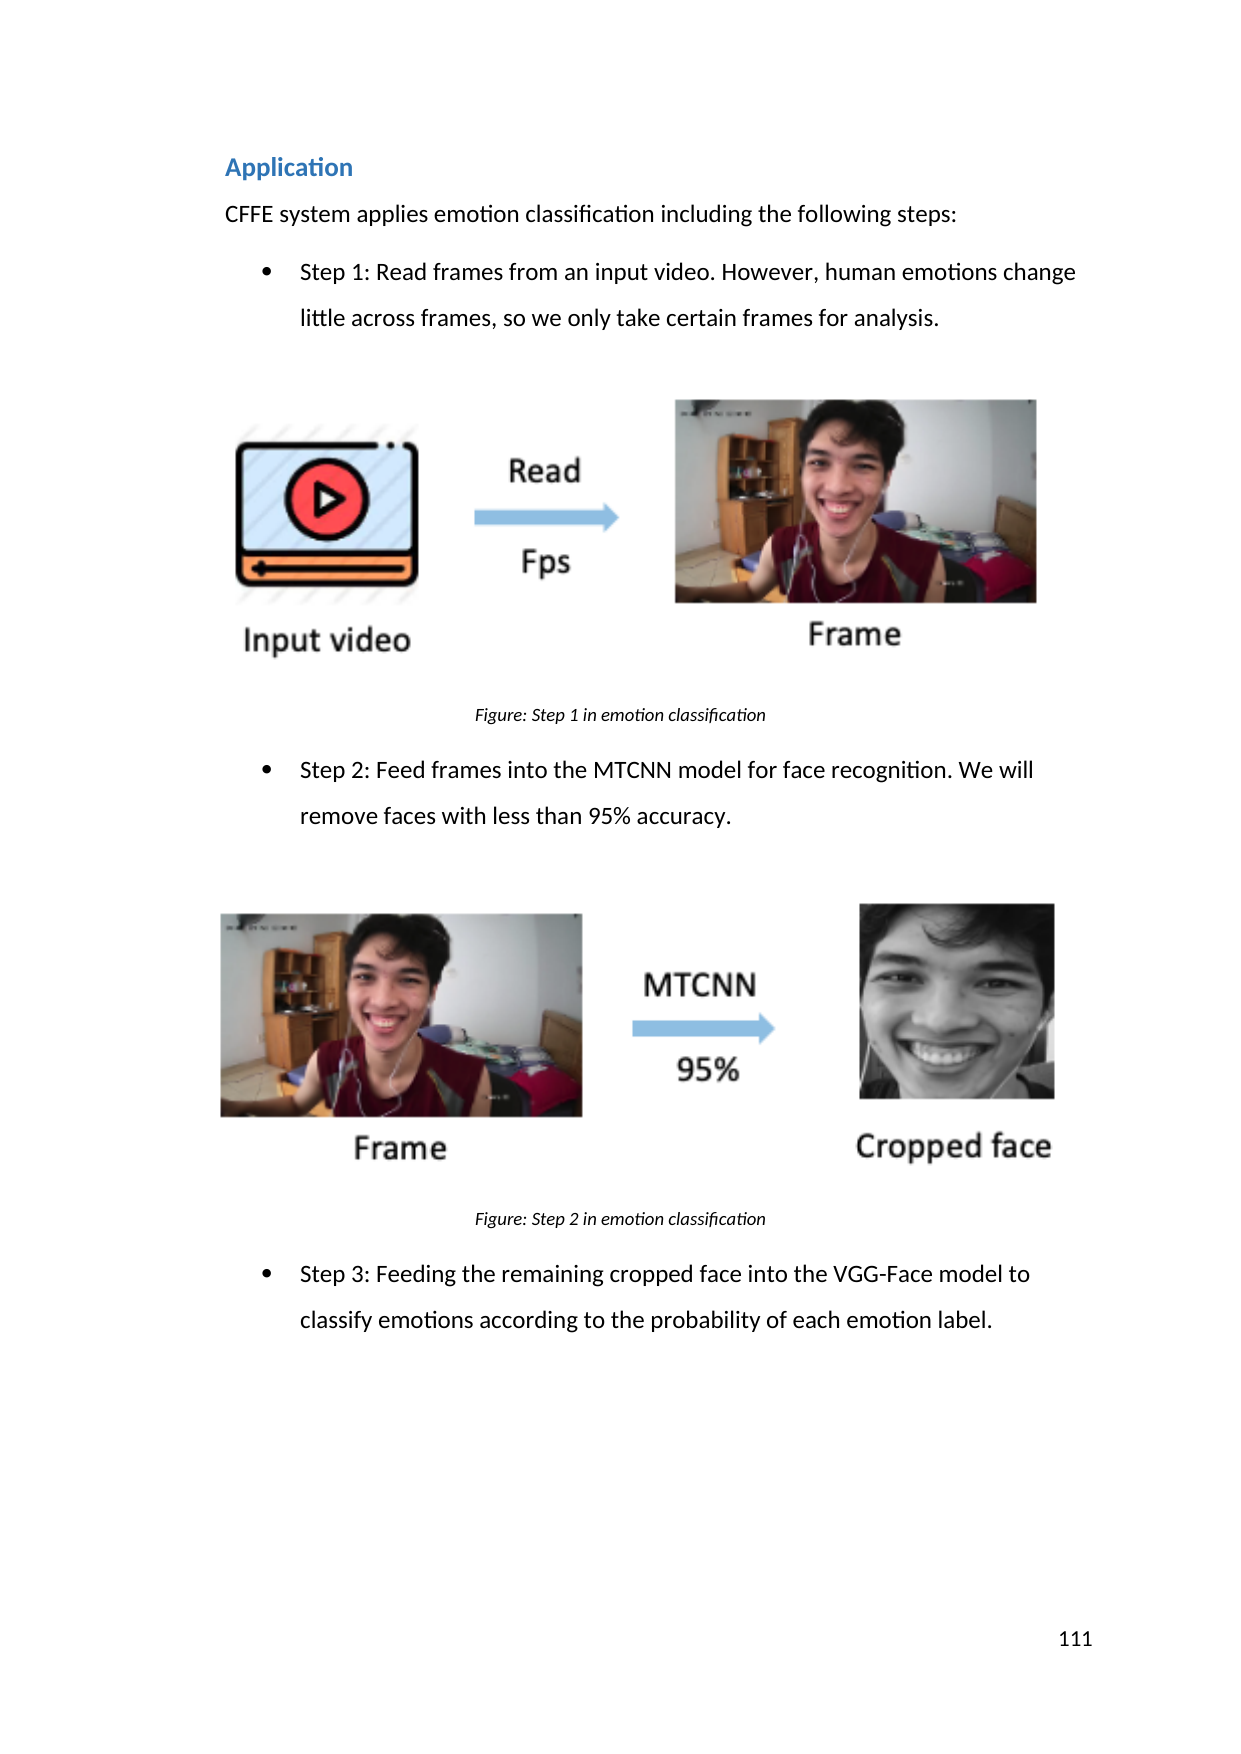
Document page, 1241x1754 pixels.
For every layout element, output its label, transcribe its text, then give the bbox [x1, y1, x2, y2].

picture [197, 858, 1073, 1194]
list Step 3: Feeding the remaining cropped face into the VGG-Face model to classify emotions according to the probability of each emotion label. [262, 1258, 1093, 1334]
text Application [150, 150, 1093, 183]
text Figure: Step 2 in emotion classification [150, 1207, 1093, 1230]
text Figure: Step 1 in emotion classification [150, 703, 1093, 726]
list Step 2: Feed frames into the MTCNN model for face recognition. We will remove faces with less than 95% accuracy. [262, 754, 1093, 830]
picture [178, 360, 1065, 690]
text CFFE system applies emotion classification including the following steps: [150, 198, 1093, 229]
list Step 1: Read frames from an input video. However, human emotions change little across frames, so we only take certain frames for analysis. [262, 256, 1093, 333]
